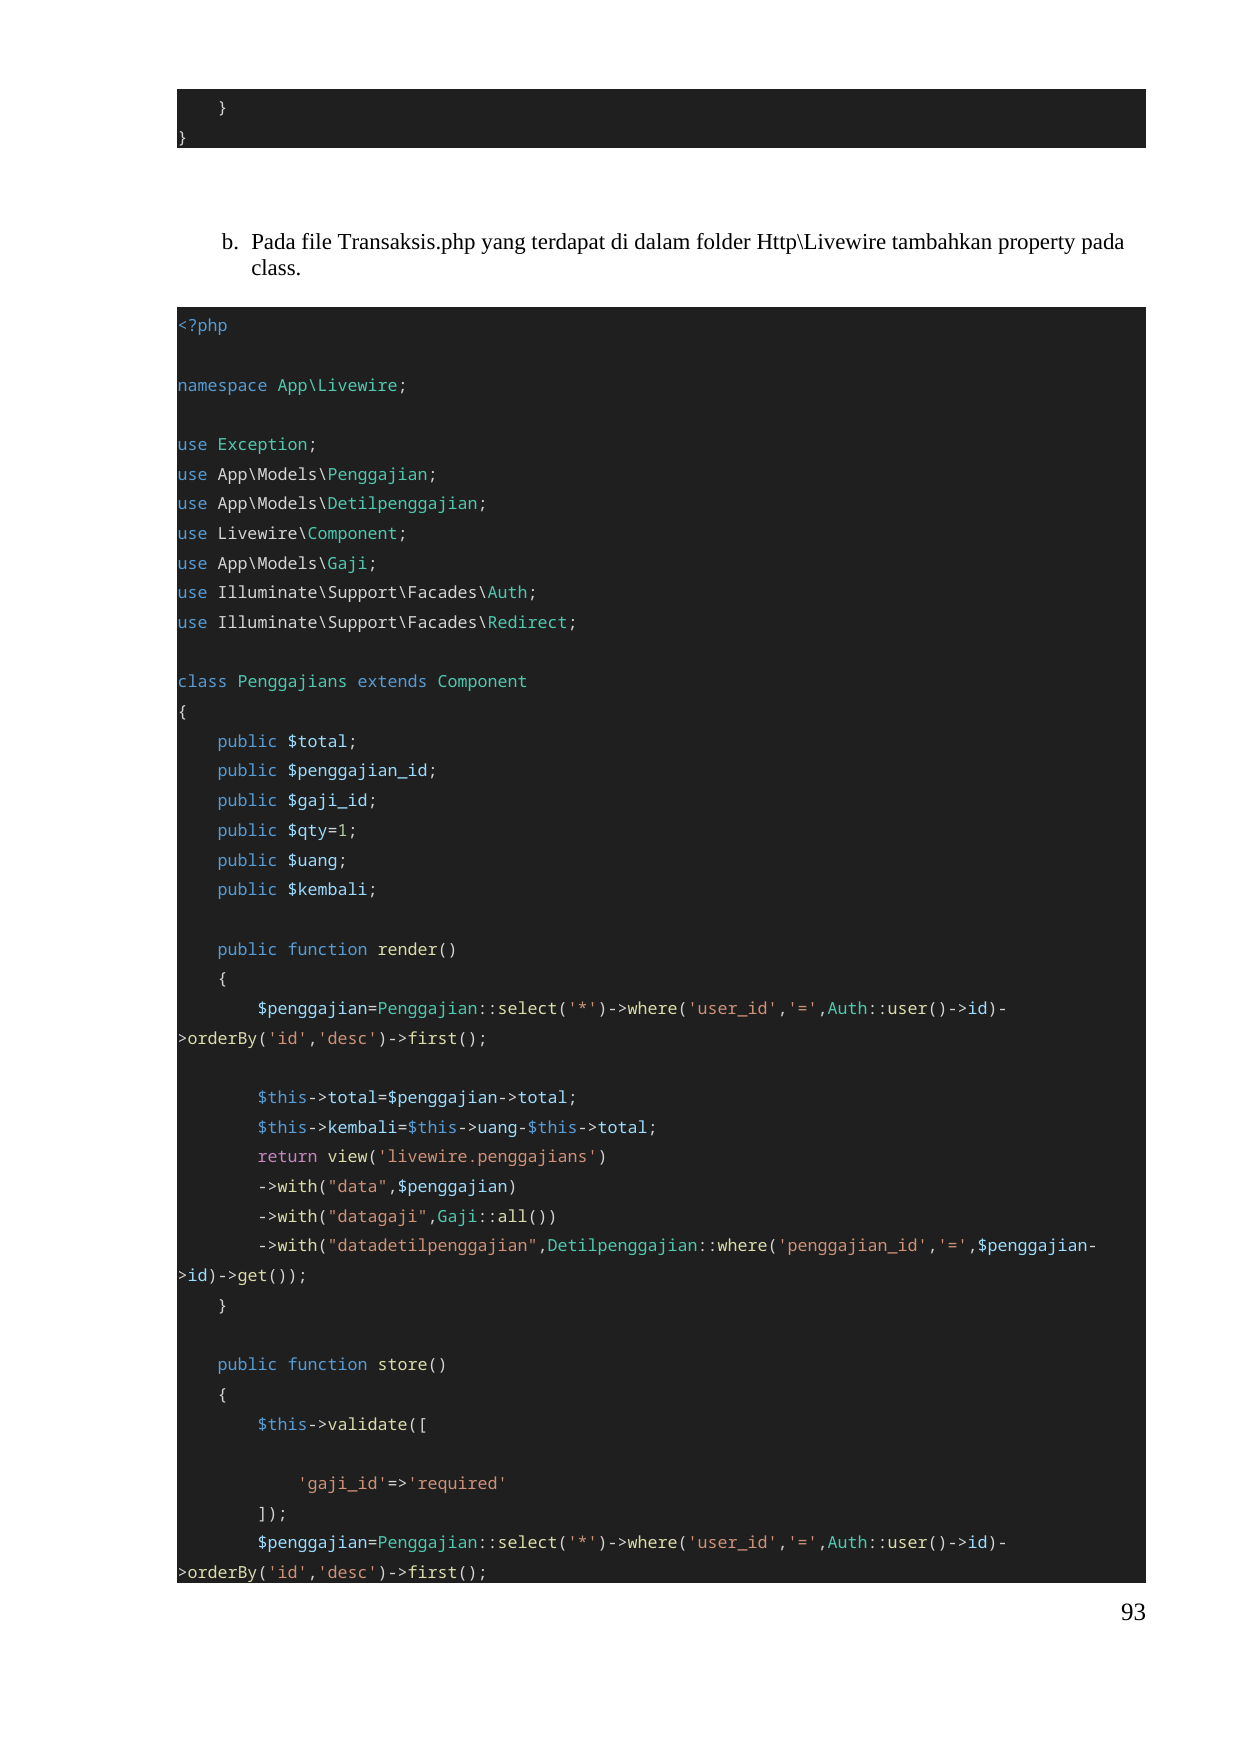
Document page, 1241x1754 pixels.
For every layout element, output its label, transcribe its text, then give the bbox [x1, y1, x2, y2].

text use App\Models\Penggajian; [177, 455, 1146, 485]
text return view('livewire.penggajians') [177, 1138, 1146, 1168]
text ->with("datagaji",Gaji::all()) [177, 1197, 1146, 1227]
text use Illuminate\Support\Facades\Redirect; [177, 604, 1146, 633]
text public $kembali; [177, 871, 1146, 901]
text $this->kembali=$this->uang-$this->total; [177, 1108, 1146, 1138]
text ]); [177, 1494, 1146, 1524]
text $this->total=$penggajian->total; [177, 1079, 1146, 1108]
text public function render() [177, 930, 1146, 960]
text public function store() [177, 1346, 1146, 1376]
text ->with("datadetilpenggajian",Detilpenggajian::where('penggajian_id','=',$penggajian->id)->get()); [177, 1227, 1146, 1286]
text use Illuminate\Support\Facades\Auth; [177, 574, 1146, 604]
text public $gaji_id; [177, 782, 1146, 811]
list Pada file Transaksis.php yang terdapat di dalam folder Http\Livewire tambahkan property pada class. [222, 228, 1146, 280]
text use Livewire\Component; [177, 514, 1146, 544]
text public $penggajian_id; [177, 752, 1146, 782]
text $penggajian=Penggajian::select('*')->where('user_id','=',Auth::user()->id)->orderBy('id','desc')->first(); [177, 1524, 1146, 1583]
text { [177, 1376, 1146, 1405]
text use App\Models\Detilpenggajian; [177, 485, 1146, 514]
text $penggajian=Penggajian::select('*')->where('user_id','=',Auth::user()->id)->orderBy('id','desc')->first(); [177, 989, 1146, 1049]
text } [177, 118, 1146, 148]
text } [177, 89, 1146, 118]
text { [177, 960, 1146, 989]
text public $qty=1; [177, 811, 1146, 841]
text } [177, 1286, 1146, 1316]
text use Exception; [177, 426, 1146, 455]
text { [177, 693, 1146, 722]
text $this->validate([ [177, 1405, 1146, 1435]
text ->with("data",$penggajian) [177, 1168, 1146, 1197]
text public $total; [177, 722, 1146, 752]
text <?php [177, 307, 1146, 336]
text public $uang; [177, 841, 1146, 871]
text namespace App\Livewire; [177, 366, 1146, 396]
text use App\Models\Gaji; [177, 544, 1146, 574]
text class Penggajians extends Component [177, 663, 1146, 693]
text 'gaji_id'=>'required' [177, 1464, 1146, 1494]
